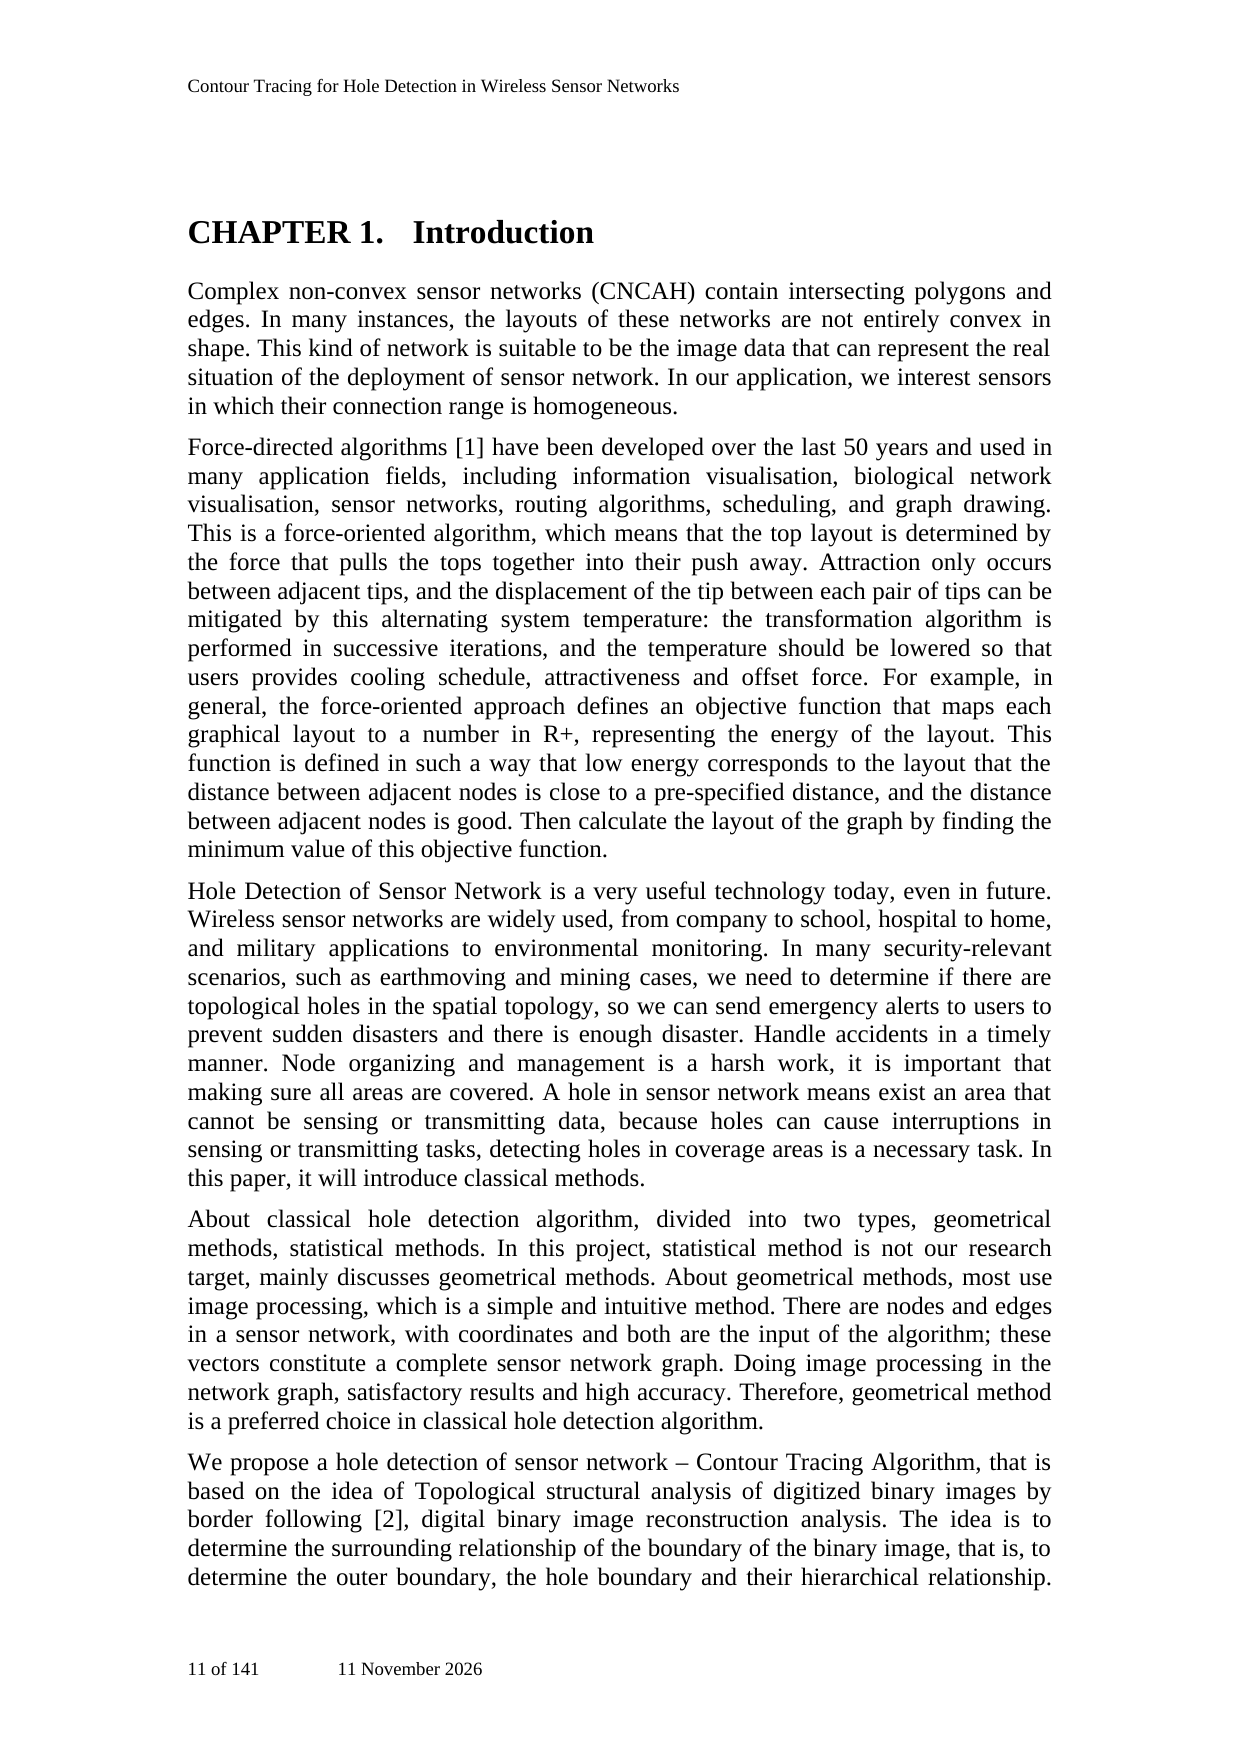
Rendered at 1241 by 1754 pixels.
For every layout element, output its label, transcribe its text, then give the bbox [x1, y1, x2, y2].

text About classical hole detection algorithm, divided into two types, geometrical methods, statistical methods. In this project, statistical method is not our research target, mainly discusses geometrical methods. About geometrical methods, most use image processing, which is a simple and intuitive method. There are nodes and edges in a sensor network, with coordinates and both are the input of the algorithm; these vectors constitute a complete sensor network graph. Doing image processing in the network graph, satisfactory results and high accuracy. Therefore, geometrical method is a preferred choice in classical hole detection algorithm. [187, 1204, 1053, 1434]
text Force-directed algorithms [1] have been developed over the last 50 years and used in many application fields, including information visualisation, biological network visualisation, sensor networks, routing algorithms, scheduling, and graph drawing. This is a force-oriented algorithm, which means that the top layout is determined by the force that pulls the tops together into their push away. Attraction only occurs between adjacent tips, and the displacement of the tip between each pair of tips can be mitigated by this alternating system temperature: the transformation algorithm is performed in successive iterations, and the temperature should be lowered so that users provides cooling schedule, attractiveness and offset force. For example, in general, the force-oriented approach defines an objective function that maps each graphical layout to a number in R+, representing the energy of the layout. This function is defined in such a way that low energy corresponds to the layout that the distance between adjacent nodes is close to a pre-specified distance, and the distance between adjacent nodes is good. Then calculate the layout of the graph by finding the minimum value of this objective function. [187, 432, 1053, 863]
text Complex non-convex sensor networks (CNCAH) contain intersecting polygons and edges. In many instances, the layouts of these networks are not entirely convex in shape. This kind of network is suitable to be the image data that can represent the real situation of the deployment of sensor network. In our application, we interest sensors in which their connection range is homogeneous. [187, 276, 1053, 419]
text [187, 1447, 1053, 1591]
text Hole Detection of Sensor Network is a very useful technology today, even in future. Wireless sensor networks are widely used, from company to school, hospital to home, and military applications to environmental monitoring. In many security-relevant scenarios, such as earthmoving and mining cases, we need to determine if there are topological holes in the spatial topology, so we can send emergency alerts to users to prevent sudden disasters and there is enough disaster. Handle accidents in a timely manner. Node organizing and management is a harsh work, it is important that making sure all areas are covered. A hole in sensor network means exist an area that cannot be sensing or transmitting data, because holes can cause interruptions in sensing or transmitting tasks, detecting holes in coverage areas is a necessary task. In this paper, it will introduce classical methods. [187, 876, 1053, 1192]
text Introduction [187, 212, 1053, 251]
